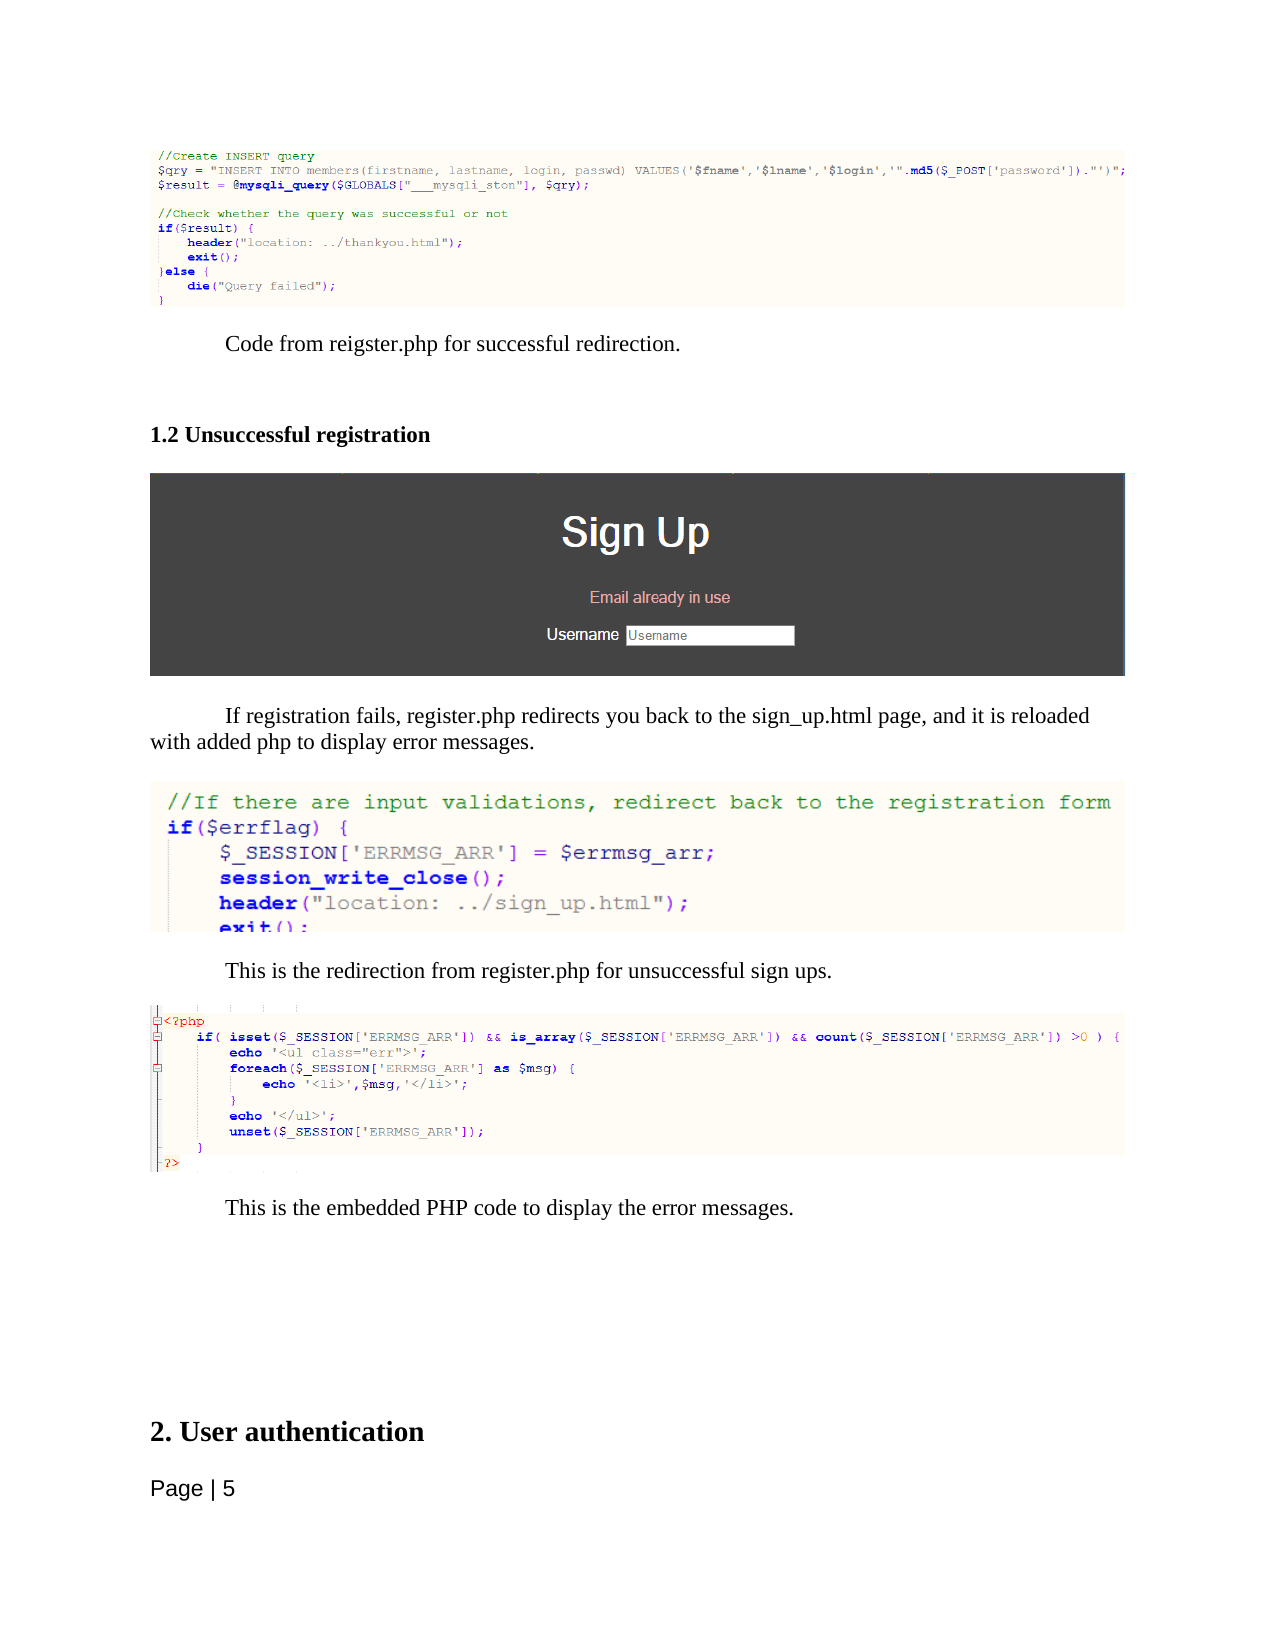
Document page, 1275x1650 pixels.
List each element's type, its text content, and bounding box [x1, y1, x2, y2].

picture [150, 150, 1125, 309]
text 1.2 Unsuccessful registration [150, 421, 1125, 447]
picture [150, 781, 1125, 932]
text Code from reigster.php for successful redirection. [150, 330, 1125, 356]
text 2. User authentication [150, 1414, 1125, 1448]
text This is the embedded PHP code to display the error messages. [150, 1194, 1125, 1220]
picture [150, 1005, 1125, 1172]
text This is the redirection from register.php for unsuccessful sign ups. [150, 957, 1125, 984]
picture [150, 473, 1125, 676]
text If registration fails, register.php redirects you back to the sign_up.html page, and it is reloaded with added php to display error messages. [150, 702, 1125, 755]
